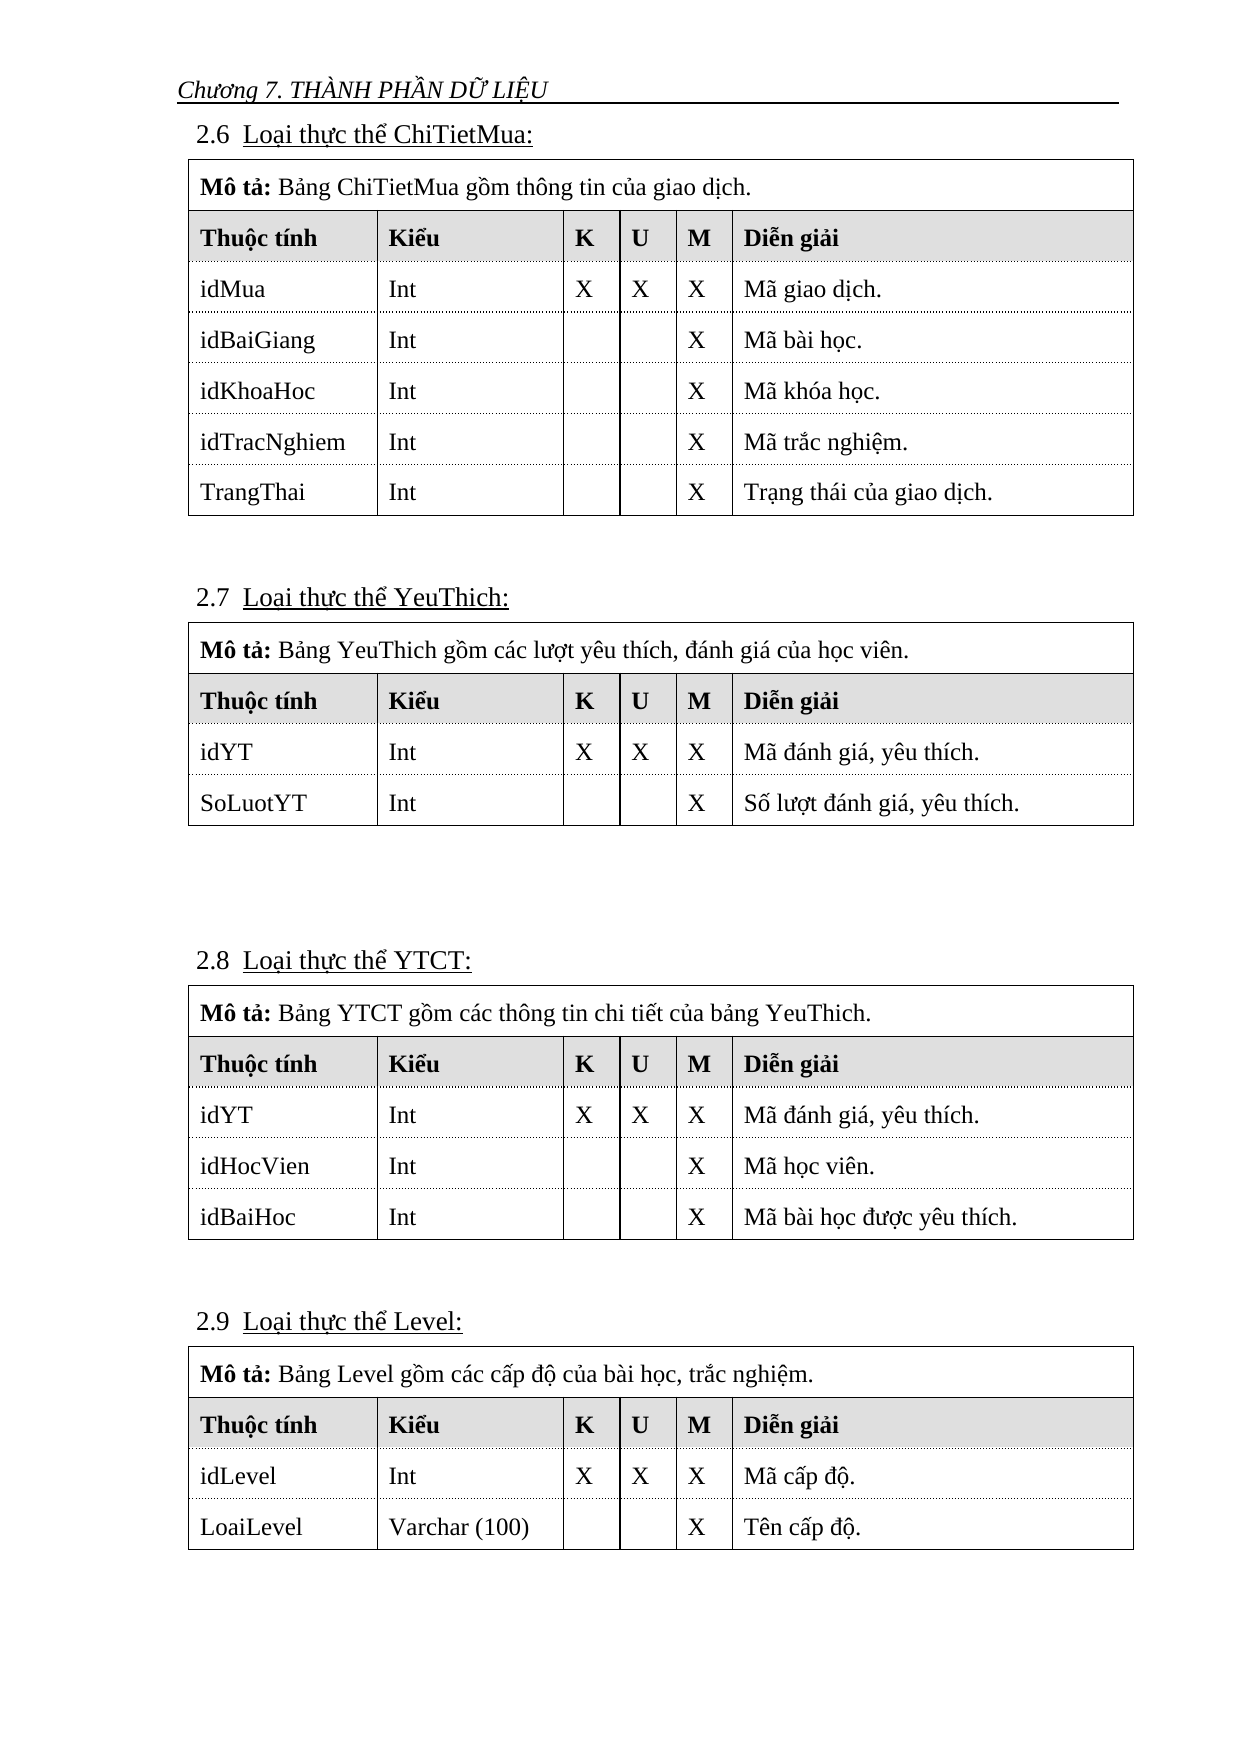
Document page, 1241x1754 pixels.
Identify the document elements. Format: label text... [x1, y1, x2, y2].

table_cell Thuộc tính [189, 1037, 377, 1086]
table_cell TrangThai [189, 464, 377, 515]
table_cell [621, 1137, 676, 1188]
table_cell [621, 774, 676, 825]
table_cell idTracNghiem [189, 413, 377, 464]
table_cell Mã cấp độ. [733, 1448, 1133, 1498]
table_cell idBaiHoc [189, 1188, 377, 1239]
table_cell Diễn giải [733, 1398, 1133, 1447]
table_cell Mã trắc nghiệm. [733, 413, 1133, 464]
table_header Mô tả: Bảng YeuThich gồm các lượt yêu thích, đánh giá của học viên. [189, 623, 1133, 672]
table_cell X [677, 464, 732, 515]
table_cell Thuộc tính [189, 674, 377, 723]
list Loại thực thể ChiTietMua: [196, 118, 1122, 150]
table_cell X [677, 1448, 732, 1498]
table_cell [621, 1498, 676, 1549]
table_cell Thuộc tính [189, 211, 377, 261]
table_header Mô tả: Bảng YTCT gồm các thông tin chi tiết của bảng YeuThich. [189, 986, 1133, 1036]
table_cell [621, 1188, 676, 1239]
table_cell Int [378, 362, 563, 413]
table_cell X [677, 1086, 732, 1137]
table_cell [621, 413, 676, 464]
table_cell Int [378, 1137, 563, 1188]
table_cell Diễn giải [733, 1037, 1133, 1086]
table_cell X [677, 1188, 732, 1239]
table_cell U [621, 1037, 676, 1086]
table_cell M [677, 674, 732, 723]
table_cell X [621, 1086, 676, 1137]
table_cell Diễn giải [733, 211, 1133, 261]
table_cell [621, 464, 676, 515]
table_cell Int [378, 1188, 563, 1239]
table_cell U [621, 674, 676, 723]
table_cell idBaiGiang [189, 311, 377, 362]
table_cell idLevel [189, 1448, 377, 1498]
table_cell Thuộc tính [189, 1398, 377, 1447]
table_cell [564, 311, 619, 362]
table_cell Trạng thái của giao dịch. [733, 464, 1133, 515]
table_cell idMua [189, 261, 377, 311]
table_header Mô tả: Bảng ChiTietMua gồm thông tin của giao dịch. [189, 160, 1133, 210]
table_cell Kiểu [378, 1398, 563, 1447]
table_cell X [621, 1448, 676, 1498]
table_cell Mã bài học. [733, 311, 1133, 362]
table_cell X [677, 1498, 732, 1549]
table_cell X [677, 261, 732, 311]
table_cell Mã đánh giá, yêu thích. [733, 723, 1133, 774]
table_cell Diễn giải [733, 674, 1133, 723]
list Loại thực thể YeuThich: [196, 581, 1122, 612]
table_cell X [677, 311, 732, 362]
table_cell Varchar (100) [378, 1498, 563, 1549]
table_cell [564, 1137, 619, 1188]
table_cell Int [378, 1448, 563, 1498]
table_cell X [621, 723, 676, 774]
table_cell Tên cấp độ. [733, 1498, 1133, 1549]
table_cell U [621, 211, 676, 261]
table_cell [621, 362, 676, 413]
table_cell Mã đánh giá, yêu thích. [733, 1086, 1133, 1137]
table_cell idYT [189, 1086, 377, 1137]
table_cell Số lượt đánh giá, yêu thích. [733, 774, 1133, 825]
table_cell [621, 311, 676, 362]
table_cell Kiểu [378, 211, 563, 261]
table_cell Int [378, 464, 563, 515]
list Loại thực thể YTCT: [196, 944, 1122, 976]
table_cell idYT [189, 723, 377, 774]
table_cell LoaiLevel [189, 1498, 377, 1549]
table_cell X [564, 723, 619, 774]
table_cell SoLuotYT [189, 774, 377, 825]
table_cell idHocVien [189, 1137, 377, 1188]
table_cell Int [378, 774, 563, 825]
list Loại thực thể Level: [196, 1305, 1122, 1337]
table_cell Mã khóa học. [733, 362, 1133, 413]
table_cell [564, 1188, 619, 1239]
table_cell K [564, 1398, 619, 1447]
table_cell Mã giao dịch. [733, 261, 1133, 311]
table_cell M [677, 211, 732, 261]
table_cell [564, 1498, 619, 1549]
table_cell K [564, 211, 619, 261]
table_cell X [677, 1137, 732, 1188]
table_cell X [621, 261, 676, 311]
table_cell Int [378, 1086, 563, 1137]
table_cell [564, 774, 619, 825]
table_cell M [677, 1398, 732, 1447]
table_cell idKhoaHoc [189, 362, 377, 413]
table_cell X [564, 261, 619, 311]
table_cell Int [378, 311, 563, 362]
table_cell Int [378, 413, 563, 464]
table_cell [564, 413, 619, 464]
table_cell [564, 464, 619, 515]
table_cell Mã bài học được yêu thích. [733, 1188, 1133, 1239]
table_cell X [677, 774, 732, 825]
table_cell X [677, 413, 732, 464]
table_cell Int [378, 723, 563, 774]
table_cell [564, 362, 619, 413]
table_cell X [564, 1086, 619, 1137]
table_header Mô tả: Bảng Level gồm các cấp độ của bài học, trắc nghiệm. [189, 1347, 1133, 1397]
table_cell X [677, 723, 732, 774]
table_cell U [621, 1398, 676, 1447]
table_cell M [677, 1037, 732, 1086]
table_cell K [564, 674, 619, 723]
table_cell K [564, 1037, 619, 1086]
table_cell Mã học viên. [733, 1137, 1133, 1188]
table_cell Kiểu [378, 1037, 563, 1086]
table_cell X [677, 362, 732, 413]
table_cell Int [378, 261, 563, 311]
table_cell Kiểu [378, 674, 563, 723]
table_cell X [564, 1448, 619, 1498]
